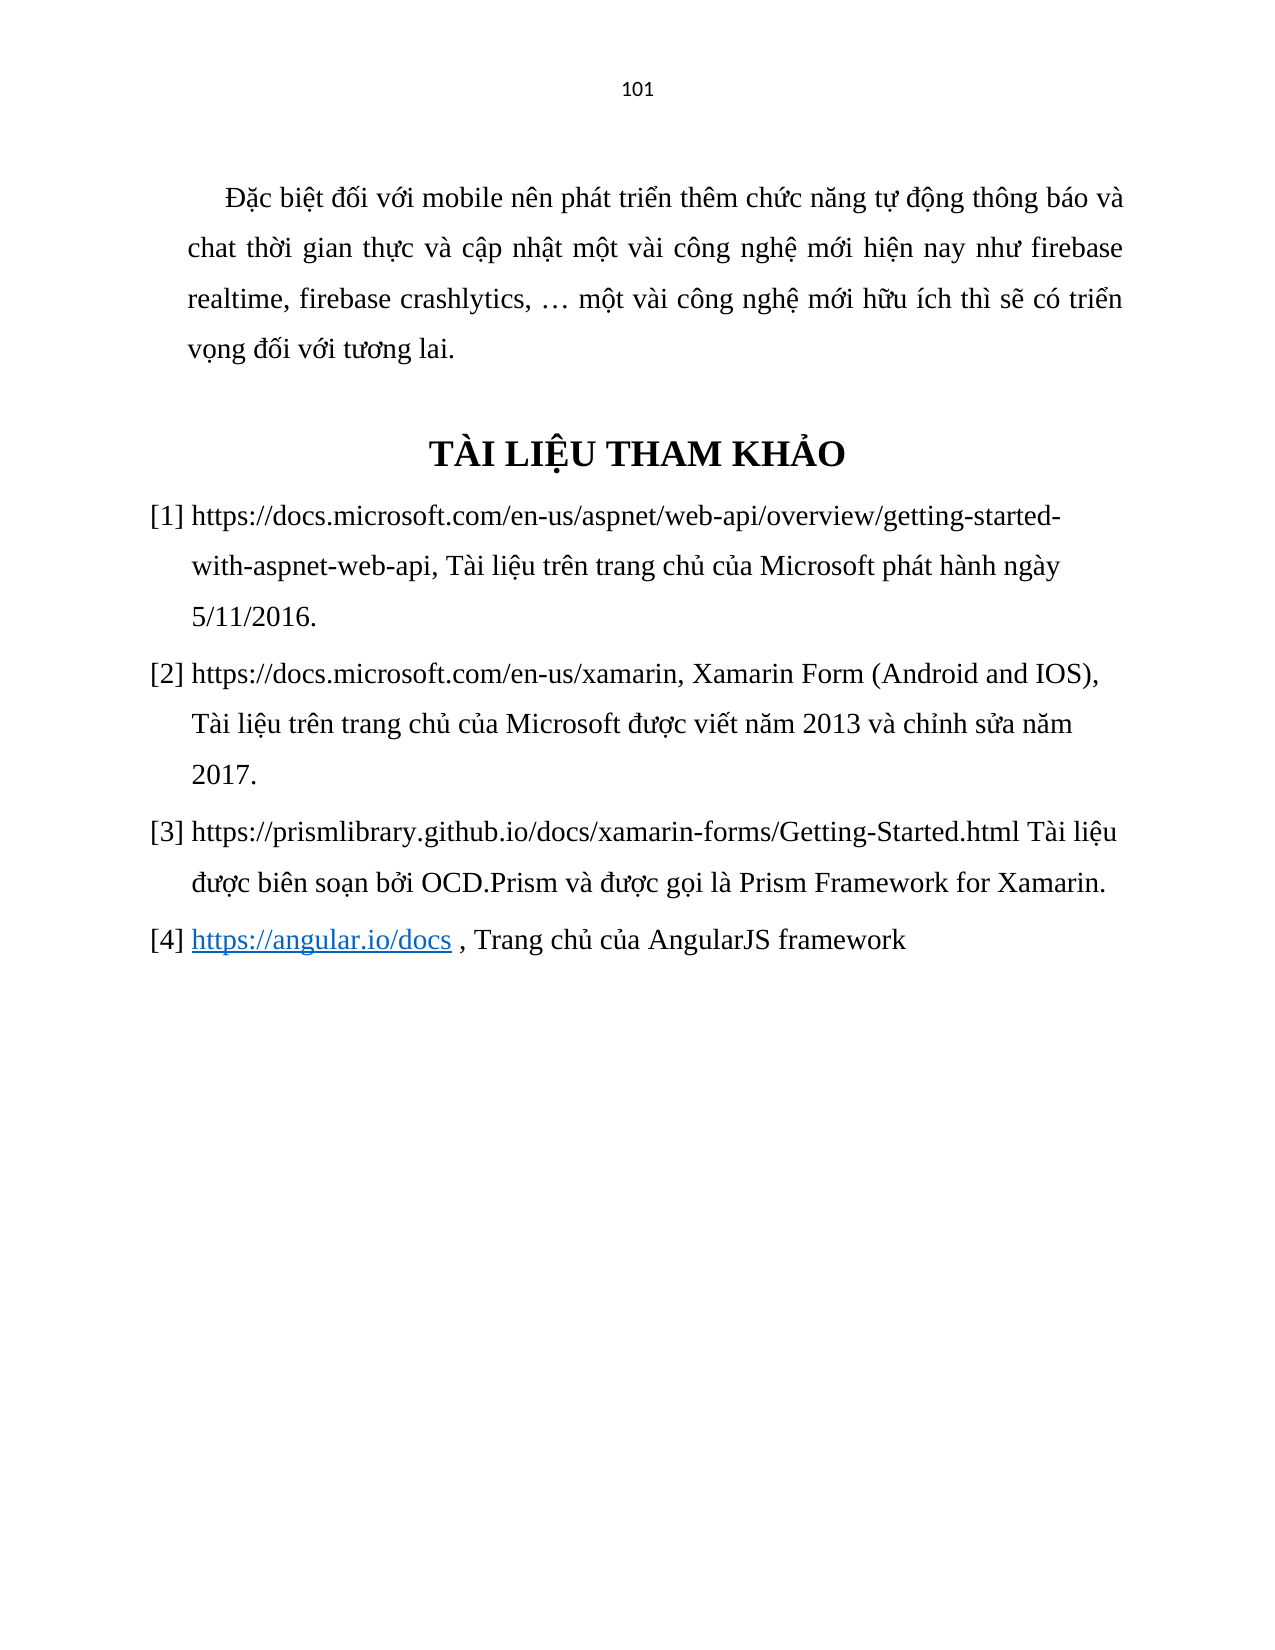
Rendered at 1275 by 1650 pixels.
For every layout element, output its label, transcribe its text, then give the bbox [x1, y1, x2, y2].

table_cell https://docs.microsoft.com/en-us/xamarin, Xamarin Form (Android and IOS), Tài liệu trên trang chủ của Microsoft được viết năm 2013 và chỉnh sửa năm 2017. [190, 651, 1123, 809]
table_cell https://angular.io/docs , Trang chủ của AngularJS framework [190, 916, 1123, 974]
table_cell [3] [149, 809, 190, 916]
text Đặc biệt đối với mobile nên phát triển thêm chức năng tự động thông báo và chat thời gian thực và cập nhật một vài công nghệ mới hiện nay như firebase realtime, firebase crashlytics, … một vài công nghệ mới hữu ích thì sẽ có triển vọng đối với tương lai. [187, 180, 1125, 365]
table_header [1] [149, 497, 190, 651]
subtitle TÀI LIỆU THAM KHẢO [150, 432, 1125, 475]
table_cell [4] [149, 916, 190, 974]
table_cell https://prismlibrary.github.io/docs/xamarin-forms/Getting-Started.html Tài liệu được biên soạn bởi OCD.Prism và được gọi là Prism Framework for Xamarin. [190, 809, 1123, 916]
table_cell [2] [149, 651, 190, 809]
table_header https://docs.microsoft.com/en-us/aspnet/web-api/overview/getting-started-with-aspnet-web-api, Tài liệu trên trang chủ của Microsoft phát hành ngày 5/11/2016. [190, 497, 1123, 651]
